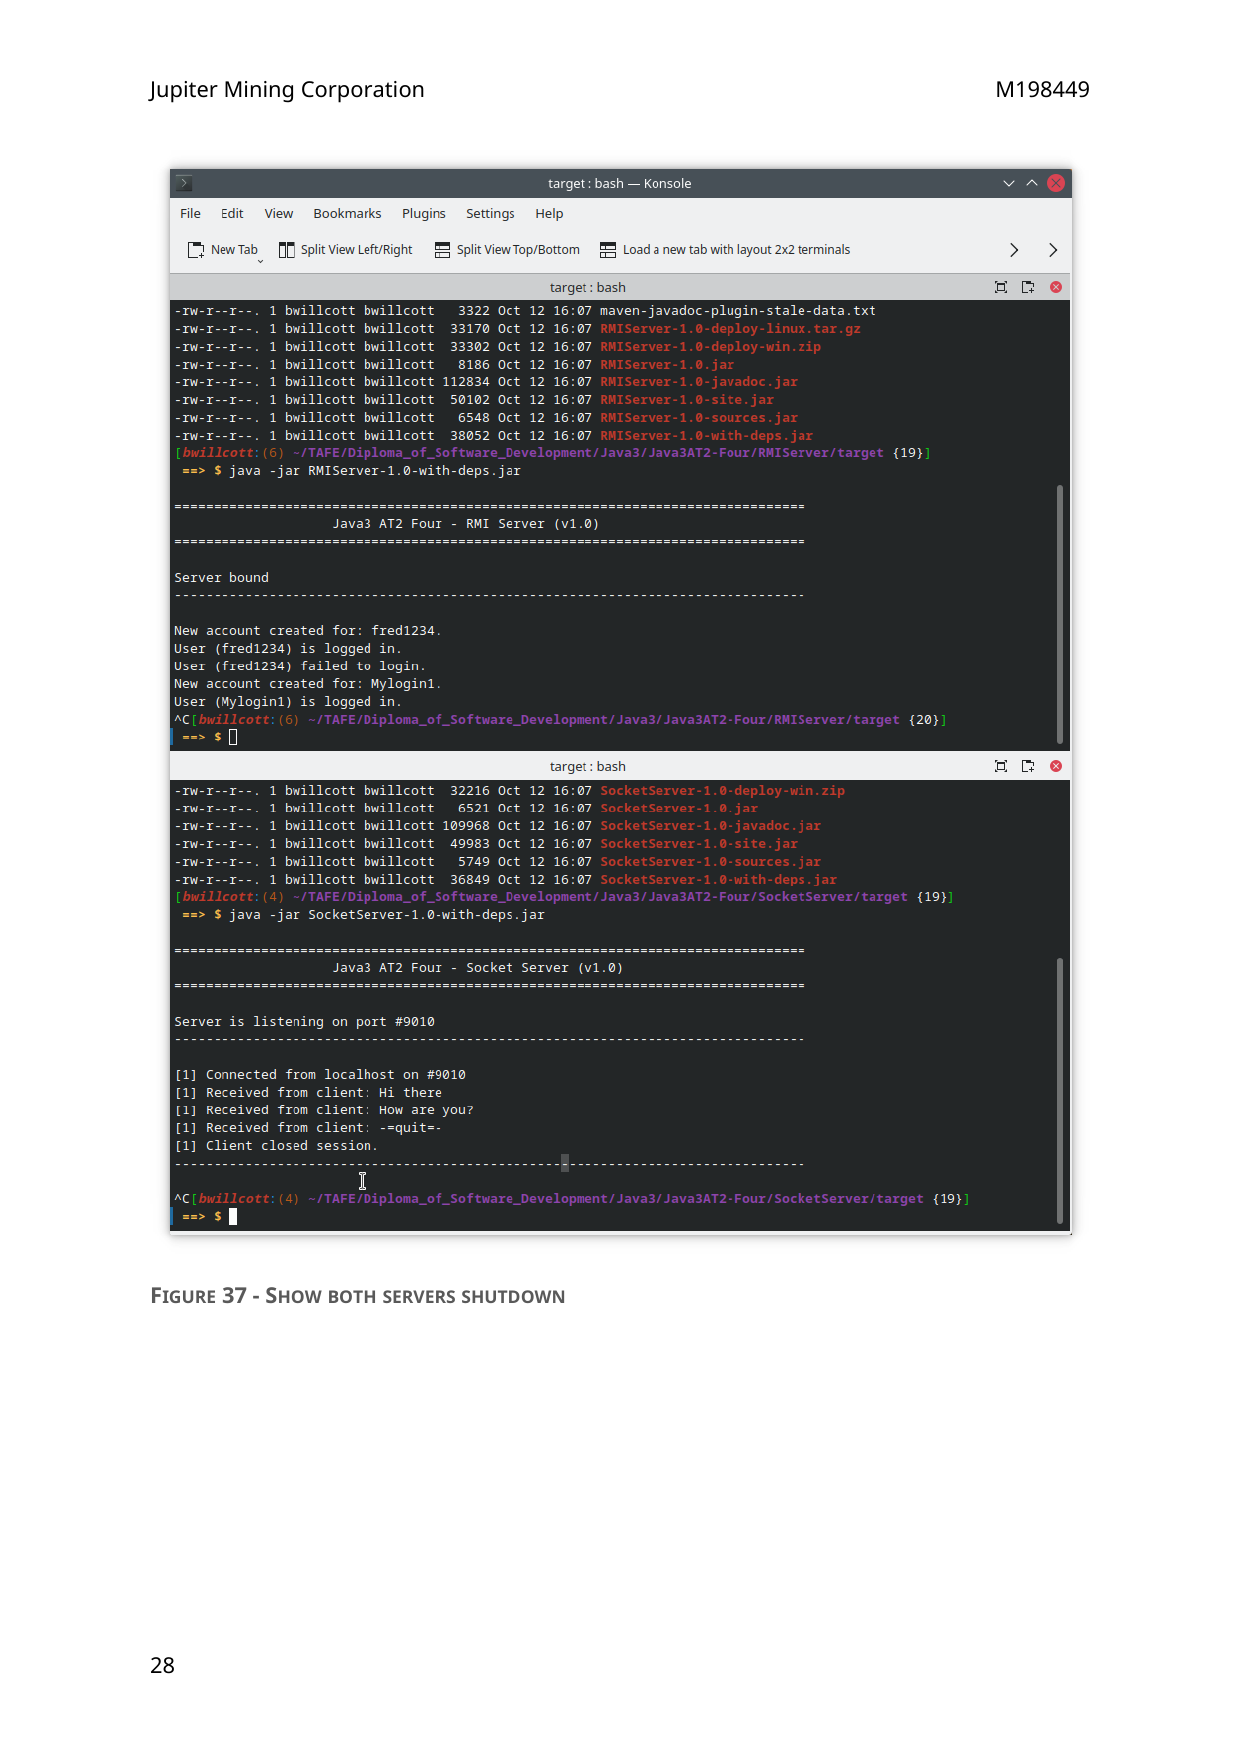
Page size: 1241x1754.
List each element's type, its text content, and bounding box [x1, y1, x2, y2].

picture [150, 150, 1091, 1254]
